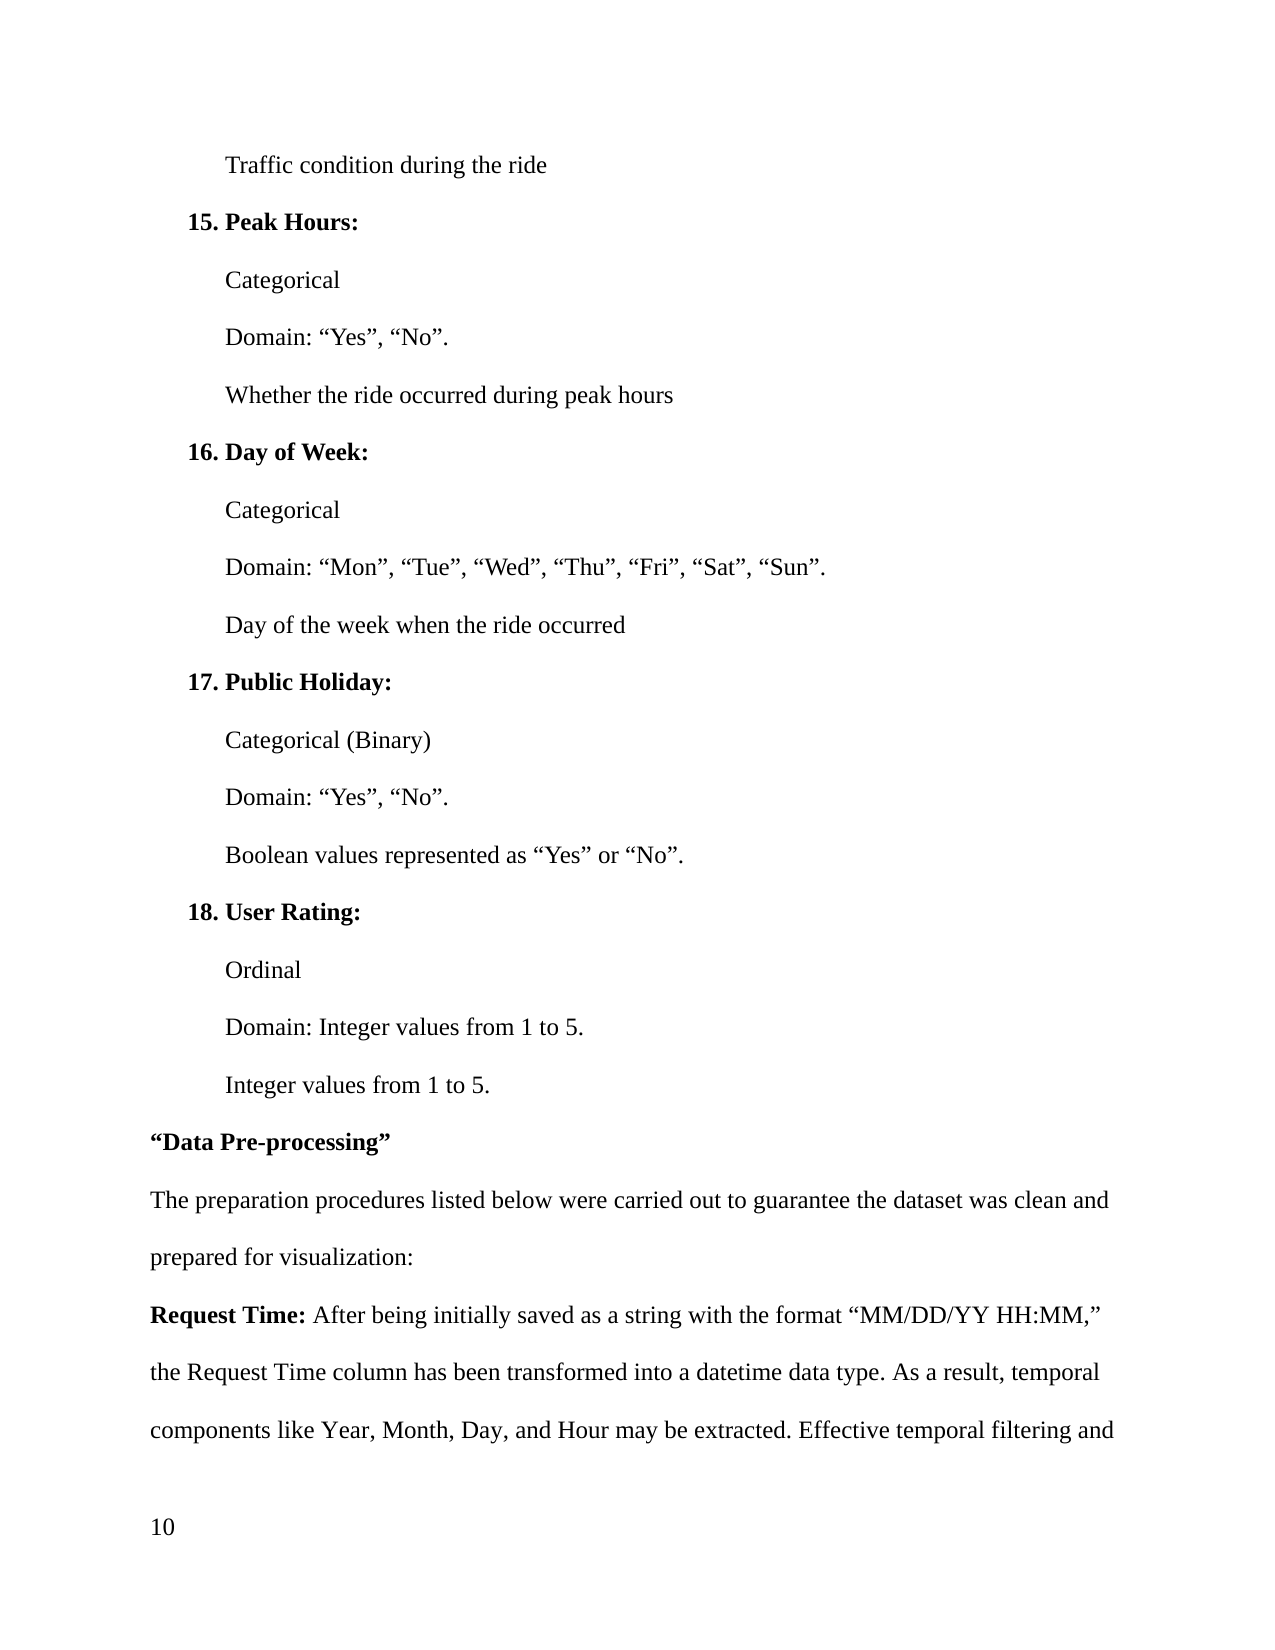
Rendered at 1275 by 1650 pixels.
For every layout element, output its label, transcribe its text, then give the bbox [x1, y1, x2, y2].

list Peak Hours: [187, 207, 1125, 236]
list Integer values from 1 to 5. [225, 1070, 1125, 1099]
list Categorical [225, 495, 1125, 524]
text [150, 1300, 1125, 1444]
list Categorical (Binary) [225, 725, 1125, 754]
list Day of the week when the ride occurred [225, 610, 1125, 639]
list Domain: Integer values from 1 to 5. [225, 1012, 1125, 1041]
list Traffic condition during the ride [225, 150, 1125, 179]
list Whether the ride occurred during peak hours [225, 380, 1125, 409]
list Public Holiday: [187, 667, 1125, 696]
list Domain: “Mon”, “Tue”, “Wed”, “Thu”, “Fri”, “Sat”, “Sun”. [225, 552, 1125, 581]
text “Data Pre-processing” [150, 1127, 1125, 1156]
list Categorical [225, 265, 1125, 294]
list Domain: “Yes”, “No”. [225, 782, 1125, 811]
list User Rating: [187, 897, 1125, 926]
list Domain: “Yes”, “No”. [225, 322, 1125, 351]
text The preparation procedures listed below were carried out to guarantee the dataset was clean and prepared for visualization: [150, 1185, 1125, 1271]
list Boolean values represented as “Yes” or “No”. [225, 840, 1125, 869]
list Ordinal [225, 955, 1125, 984]
list Day of Week: [187, 437, 1125, 466]
